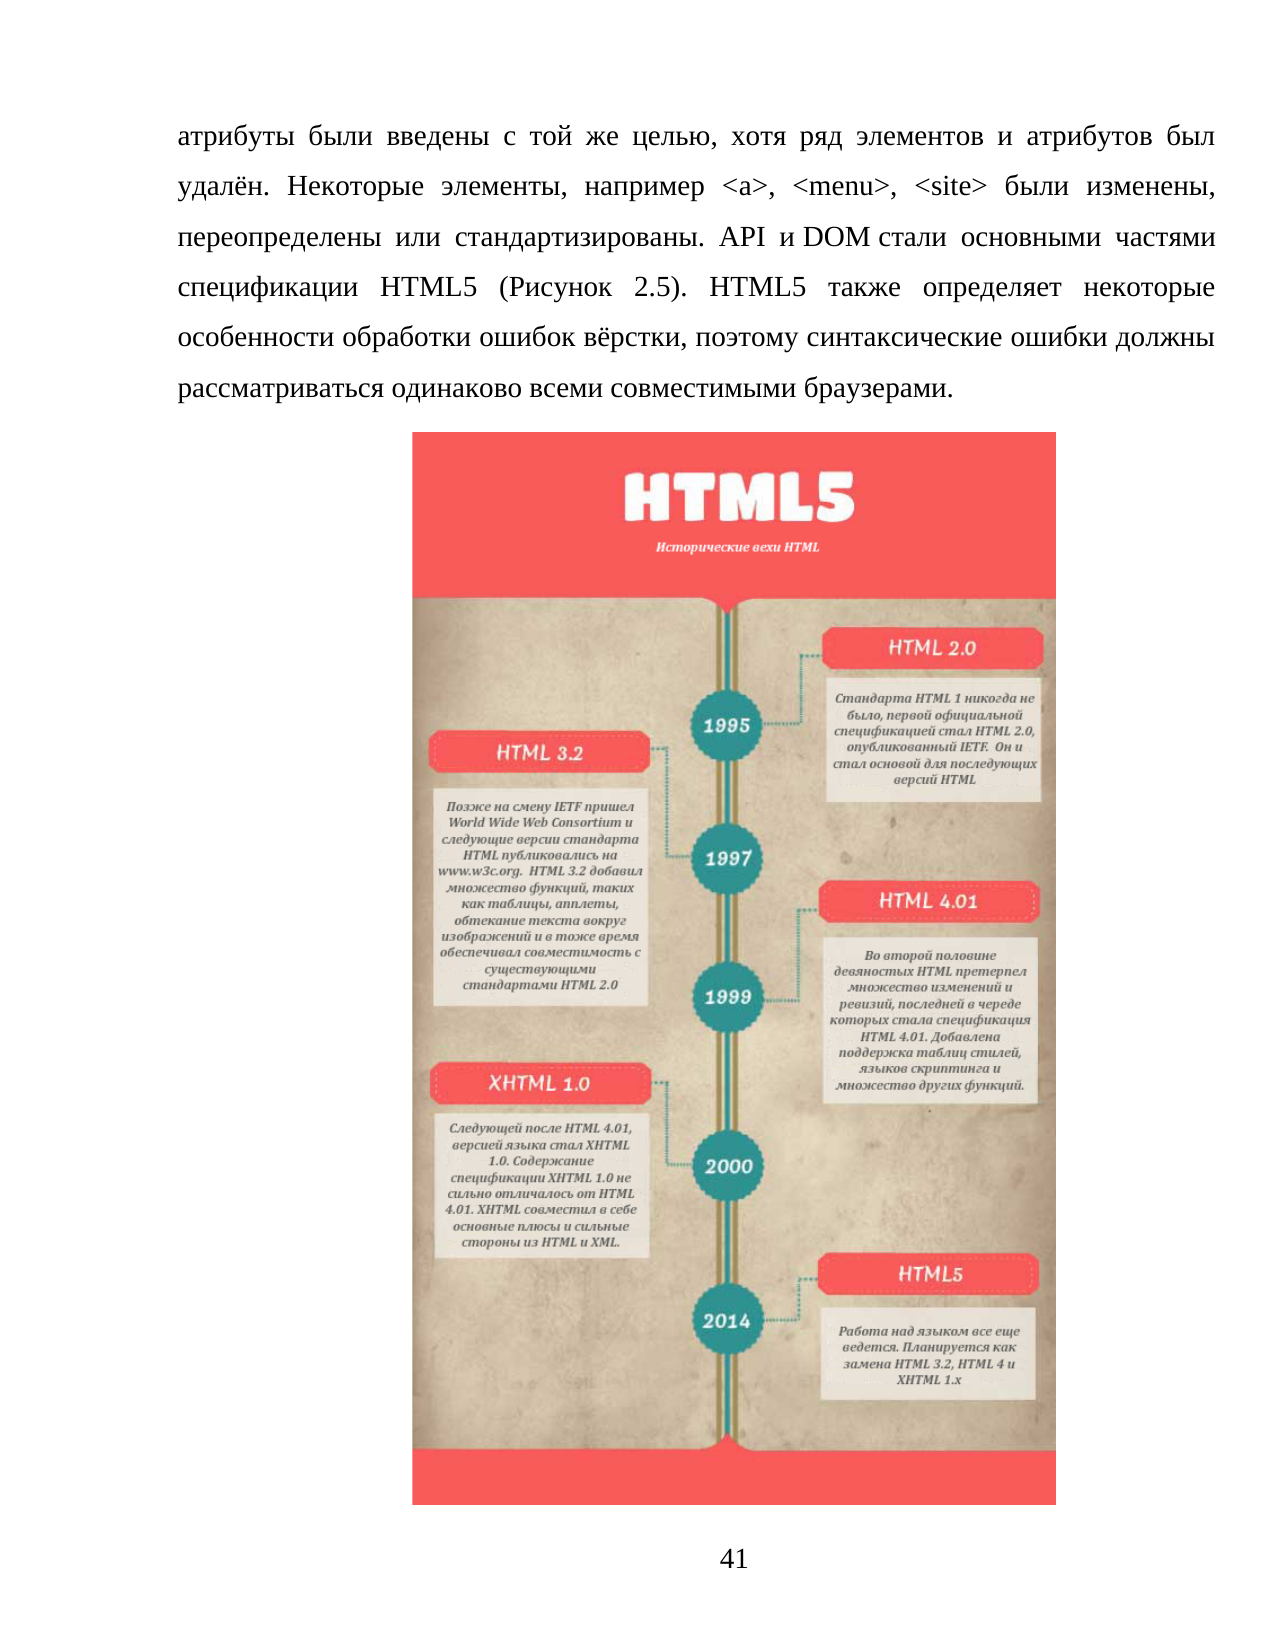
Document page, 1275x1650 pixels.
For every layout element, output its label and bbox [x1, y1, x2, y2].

text [177, 118, 1216, 403]
picture [412, 432, 1056, 1505]
